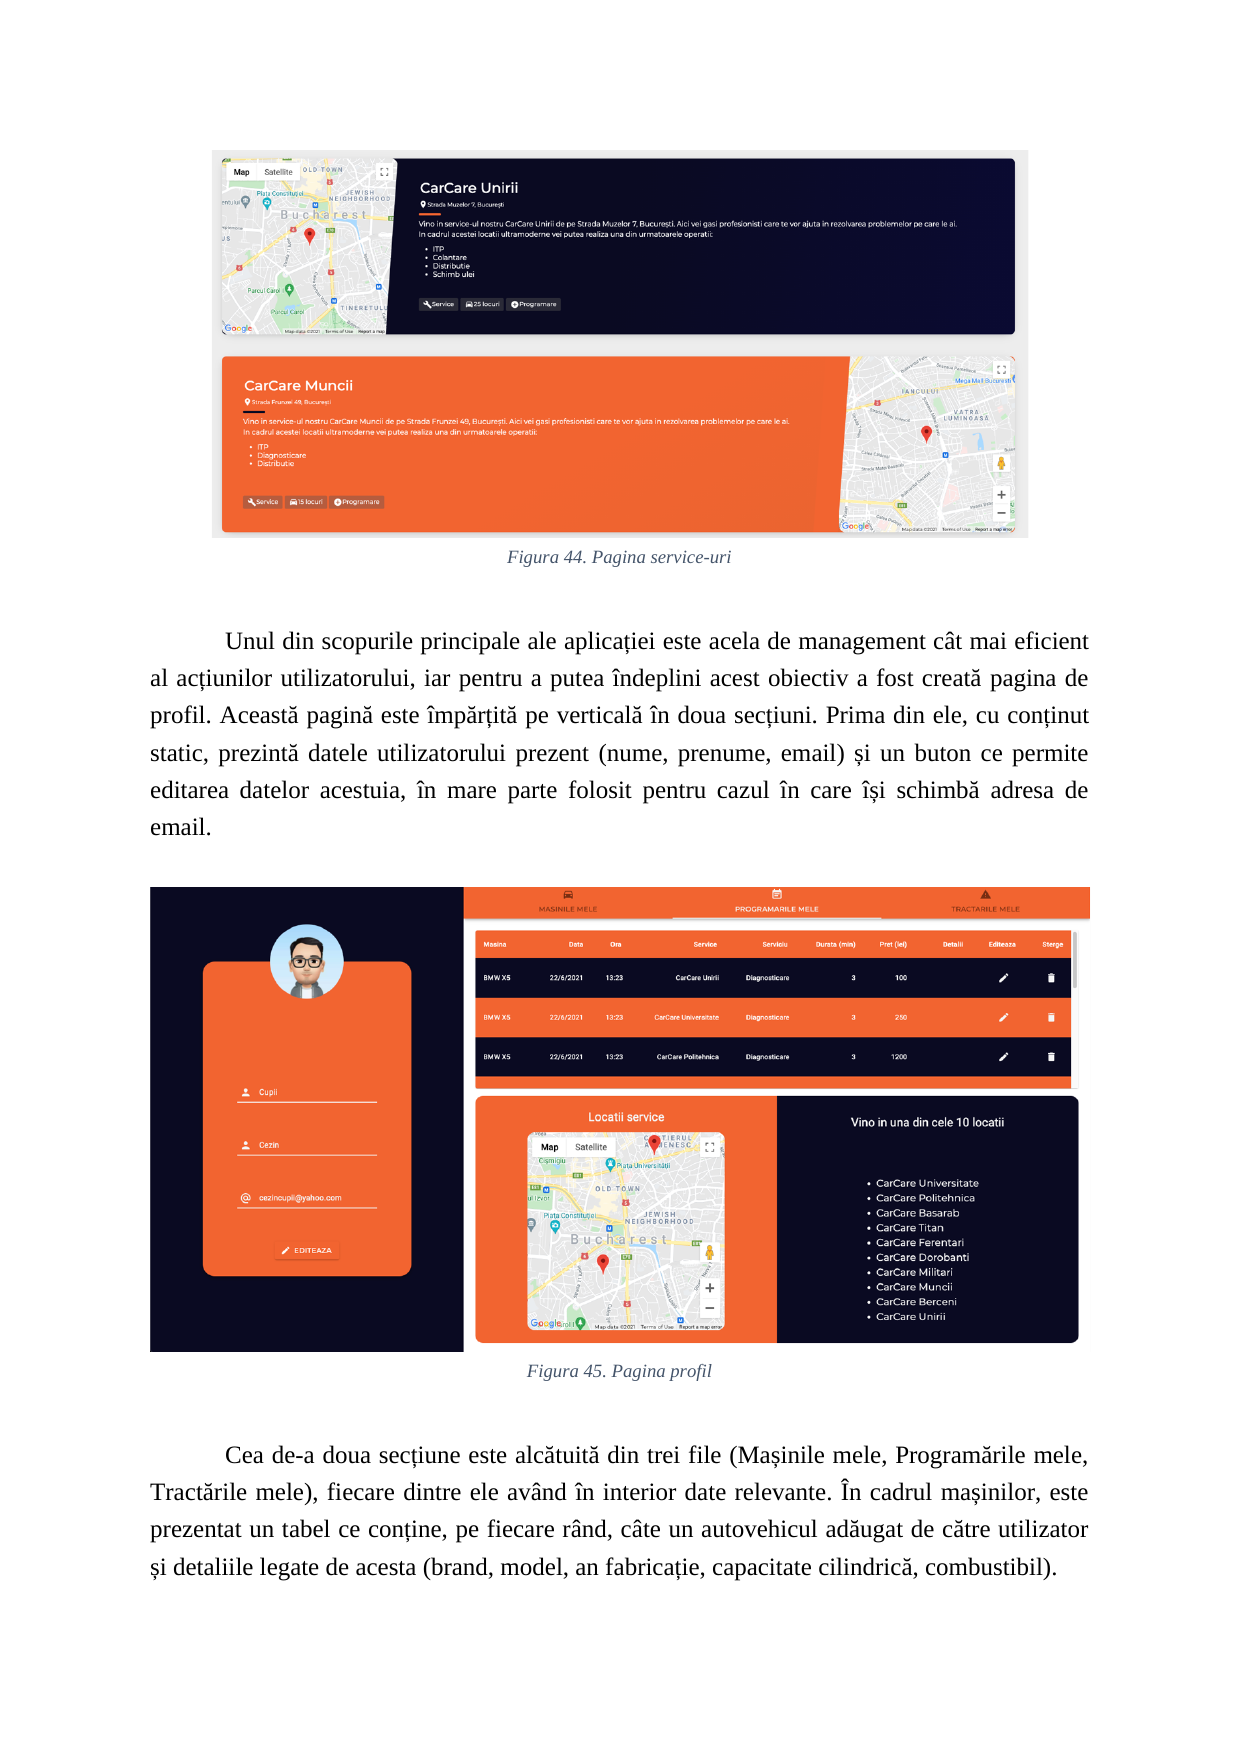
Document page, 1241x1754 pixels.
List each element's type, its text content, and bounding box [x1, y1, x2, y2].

text Figura 45. Pagina profil [150, 1360, 1090, 1382]
picture [211, 150, 1029, 538]
picture [150, 887, 1091, 1352]
text Figura 44. Pagina service-uri [150, 546, 1090, 568]
text Cea de-a doua secțiune este alcătuită din trei file (Mașinile mele, Programările mele, Tractările mele), fiecare dintre ele având în interior date relevante. În cadrul mașinilor, este prezentat un tabel ce conține, pe fiecare rând, câte un autovehicul adăugat de către utilizator și detaliile legate de acesta (brand, model, an fabricație, capacitate cilindrică, combustibil). [150, 1440, 1090, 1581]
text Unul din scopurile principale ale aplicației este acela de management cât mai eficient al acțiunilor utilizatorului, iar pentru a putea îndeplini acest obiectiv a fost creată pagina de profil. Această pagină este împărțită pe verticală în doua secțiuni. Prima din ele, cu conținut static, prezintă datele utilizatorului prezent (nume, prenume, email) și un buton ce permite editarea datelor acestuia, în mare parte folosit pentru cazul în care își schimbă adresa de email. [150, 626, 1090, 841]
